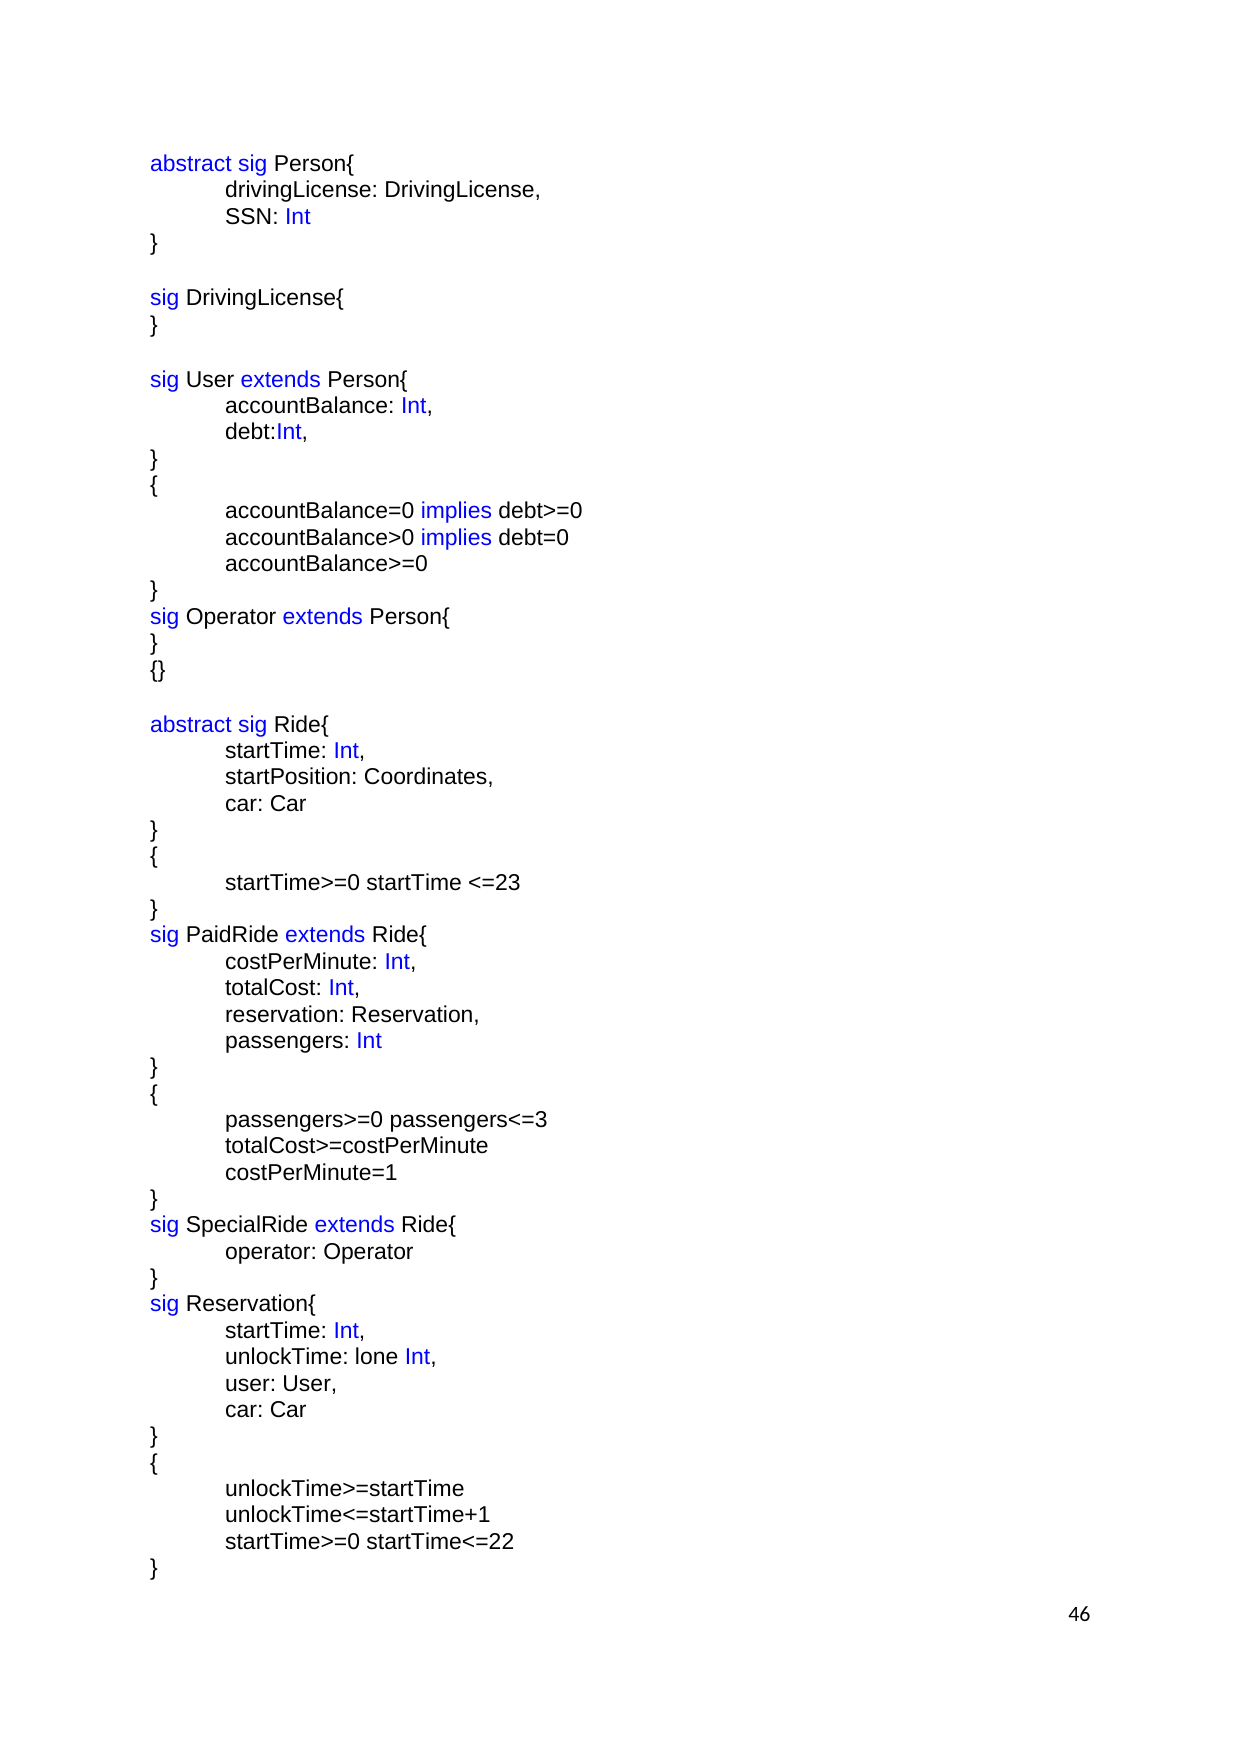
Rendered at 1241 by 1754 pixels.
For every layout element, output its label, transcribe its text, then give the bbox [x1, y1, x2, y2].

text car: Car [150, 790, 1090, 816]
text sig SpecialRide extends Ride{ [150, 1211, 1090, 1238]
text { [150, 842, 1090, 869]
text } [150, 1053, 1090, 1079]
text abstract sig Person{ [150, 150, 1090, 176]
text } [150, 576, 1090, 603]
text startPosition: Coordinates, [150, 763, 1090, 790]
text } [150, 1422, 1090, 1448]
text accountBalance>=0 [150, 550, 1090, 576]
text startTime: Int, [150, 737, 1090, 763]
text } [150, 445, 1090, 471]
text passengers: Int [150, 1027, 1090, 1053]
text user: User, [150, 1369, 1090, 1396]
text accountBalance: Int, [150, 392, 1090, 418]
text sig Operator extends Person{ [150, 603, 1090, 629]
text } [150, 1185, 1090, 1211]
text costPerMinute: Int, [150, 948, 1090, 974]
text } [150, 1554, 1090, 1580]
text totalCost>=costPerMinute [150, 1132, 1090, 1159]
text unlockTime: lone Int, [150, 1343, 1090, 1369]
text passengers>=0 passengers<=3 [150, 1106, 1090, 1132]
text sig PaidRide extends Ride{ [150, 921, 1090, 948]
text totalCost: Int, [150, 974, 1090, 1001]
text car: Car [150, 1396, 1090, 1422]
text { [150, 1079, 1090, 1106]
text sig User extends Person{ [150, 366, 1090, 392]
text SSN: Int [150, 203, 1090, 229]
text } [150, 1264, 1090, 1290]
text reservation: Reservation, [150, 1001, 1090, 1027]
text startTime>=0 startTime<=22 [150, 1528, 1090, 1554]
text } [150, 229, 1090, 255]
text startTime>=0 startTime <=23 [150, 869, 1090, 895]
text unlockTime<=startTime+1 [150, 1501, 1090, 1528]
text drivingLicense: DrivingLicense, [150, 176, 1090, 203]
text accountBalance=0 implies debt>=0 [150, 497, 1090, 524]
text sig Reservation{ [150, 1290, 1090, 1317]
text sig DrivingLicense{ [150, 284, 1090, 311]
text debt:Int, [150, 418, 1090, 445]
text } [150, 895, 1090, 921]
text } [150, 629, 1090, 656]
text unlockTime>=startTime [150, 1475, 1090, 1501]
text } [150, 816, 1090, 842]
text accountBalance>0 implies debt=0 [150, 524, 1090, 550]
text startTime: Int, [150, 1317, 1090, 1343]
text } [150, 311, 1090, 337]
text { [150, 471, 1090, 497]
text operator: Operator [150, 1238, 1090, 1264]
text { [150, 1448, 1090, 1475]
text abstract sig Ride{ [150, 711, 1090, 737]
text {} [150, 656, 1090, 682]
text costPerMinute=1 [150, 1159, 1090, 1185]
